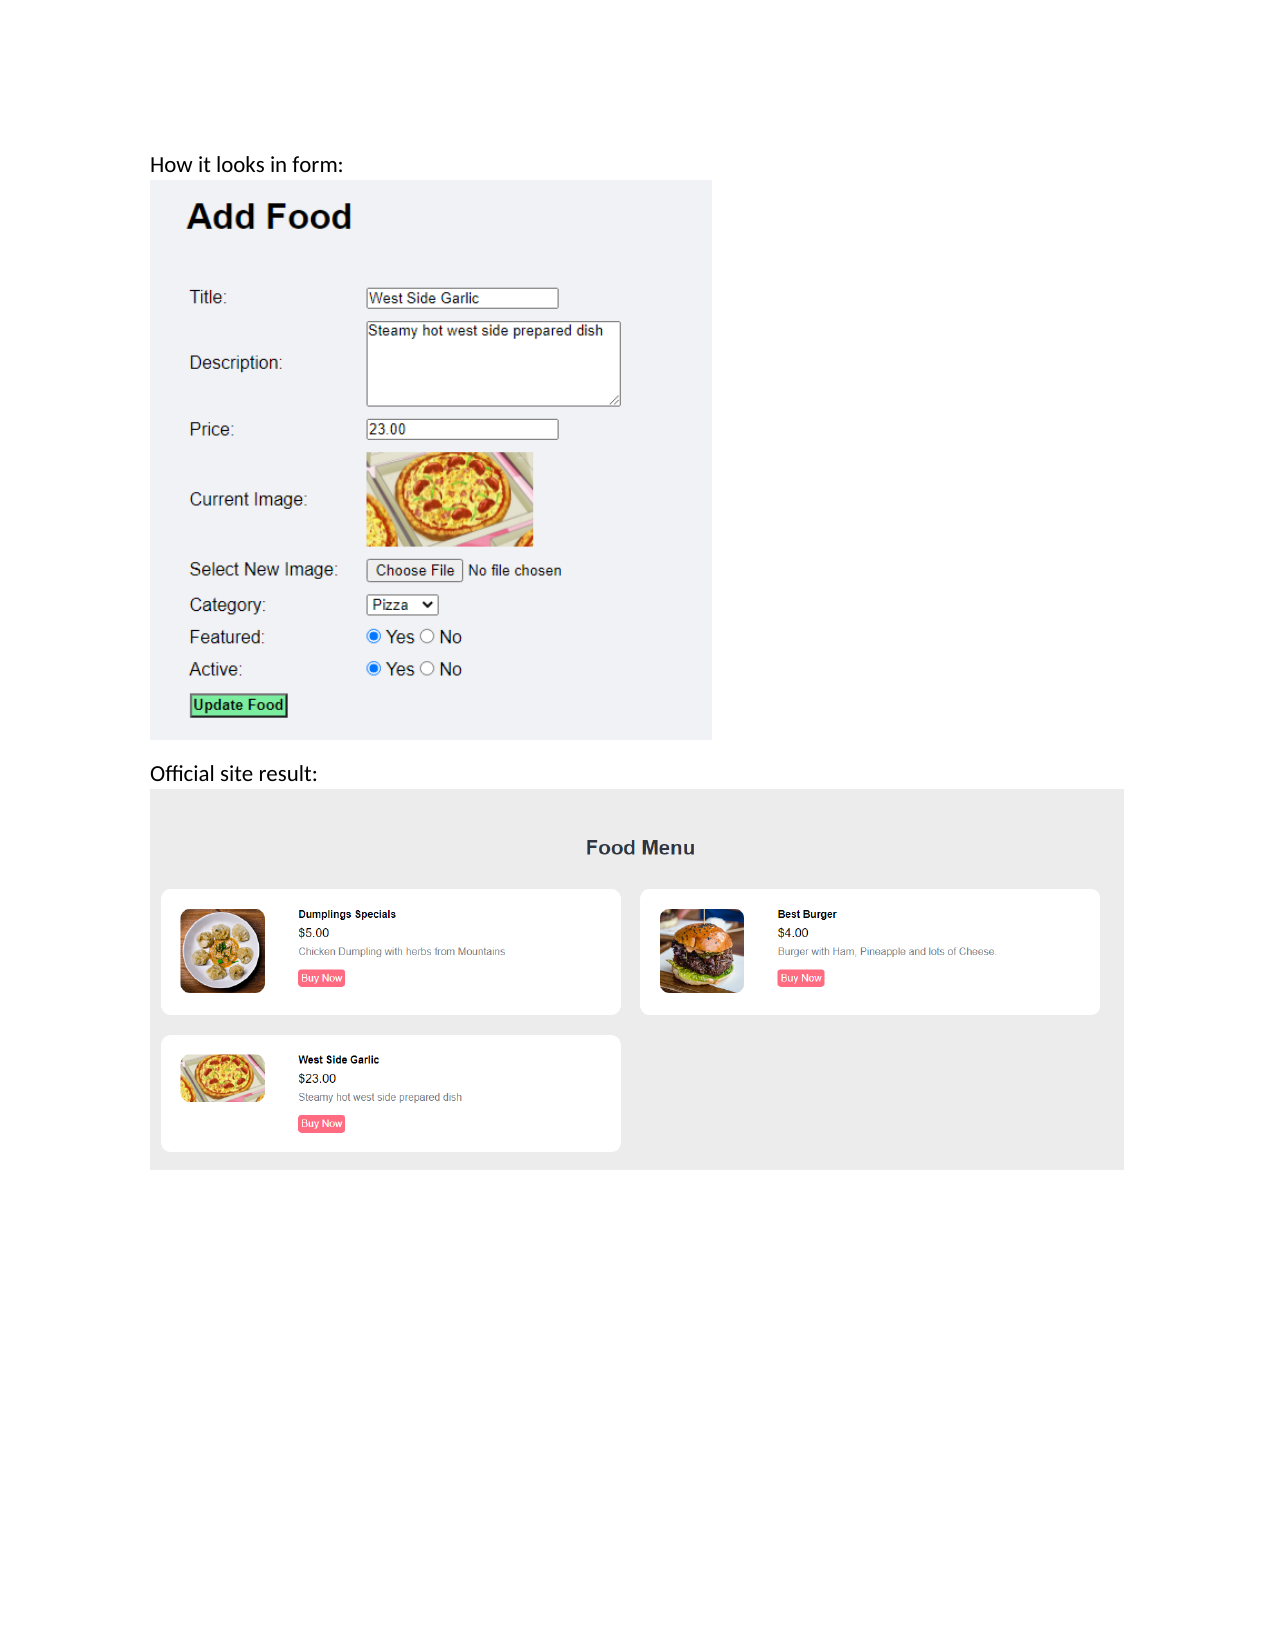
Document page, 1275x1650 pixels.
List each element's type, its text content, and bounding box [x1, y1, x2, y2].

picture [150, 180, 712, 740]
picture [150, 789, 1124, 1170]
